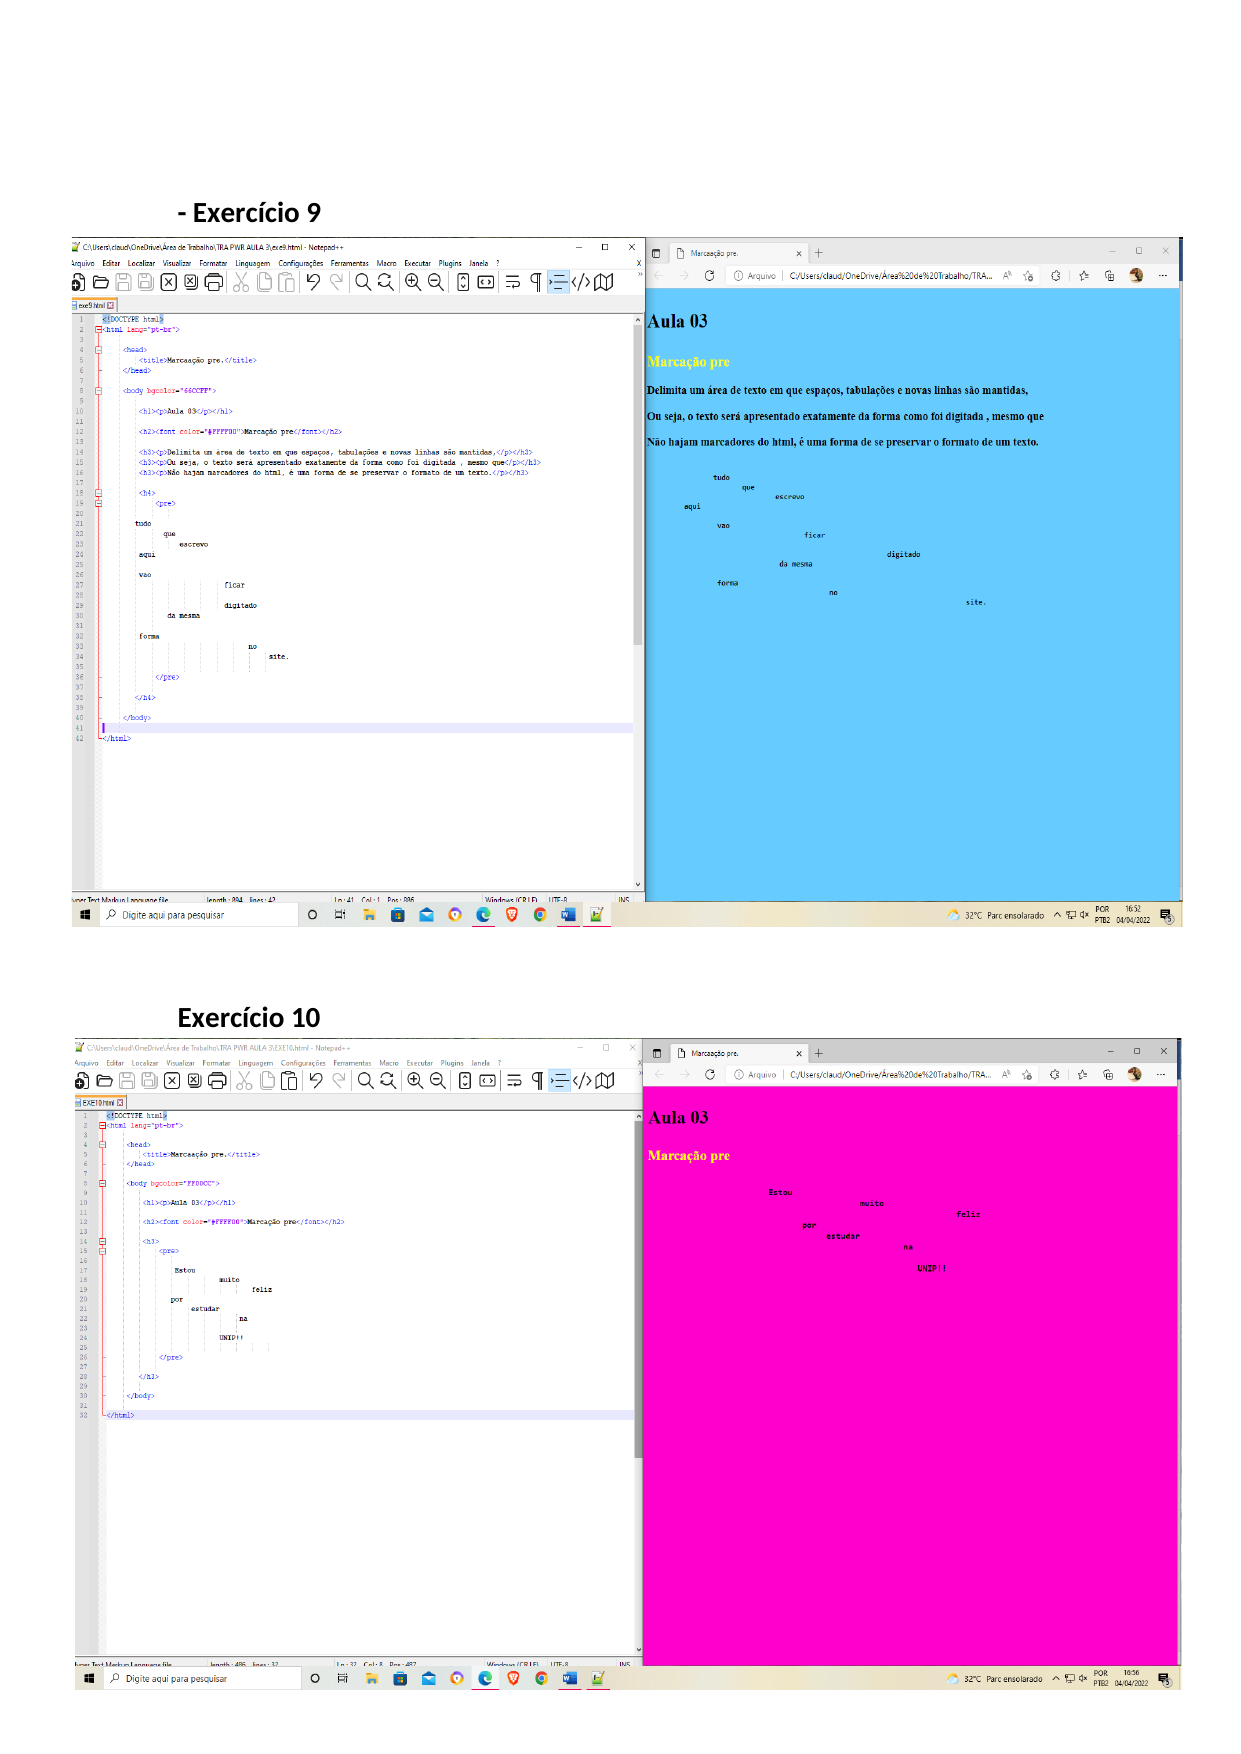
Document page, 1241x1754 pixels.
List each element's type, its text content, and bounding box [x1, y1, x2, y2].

text Exercício 10 [177, 999, 1063, 1035]
picture [71, 237, 1183, 927]
text - Exercício 9 [177, 194, 1063, 230]
picture [75, 1038, 1182, 1690]
